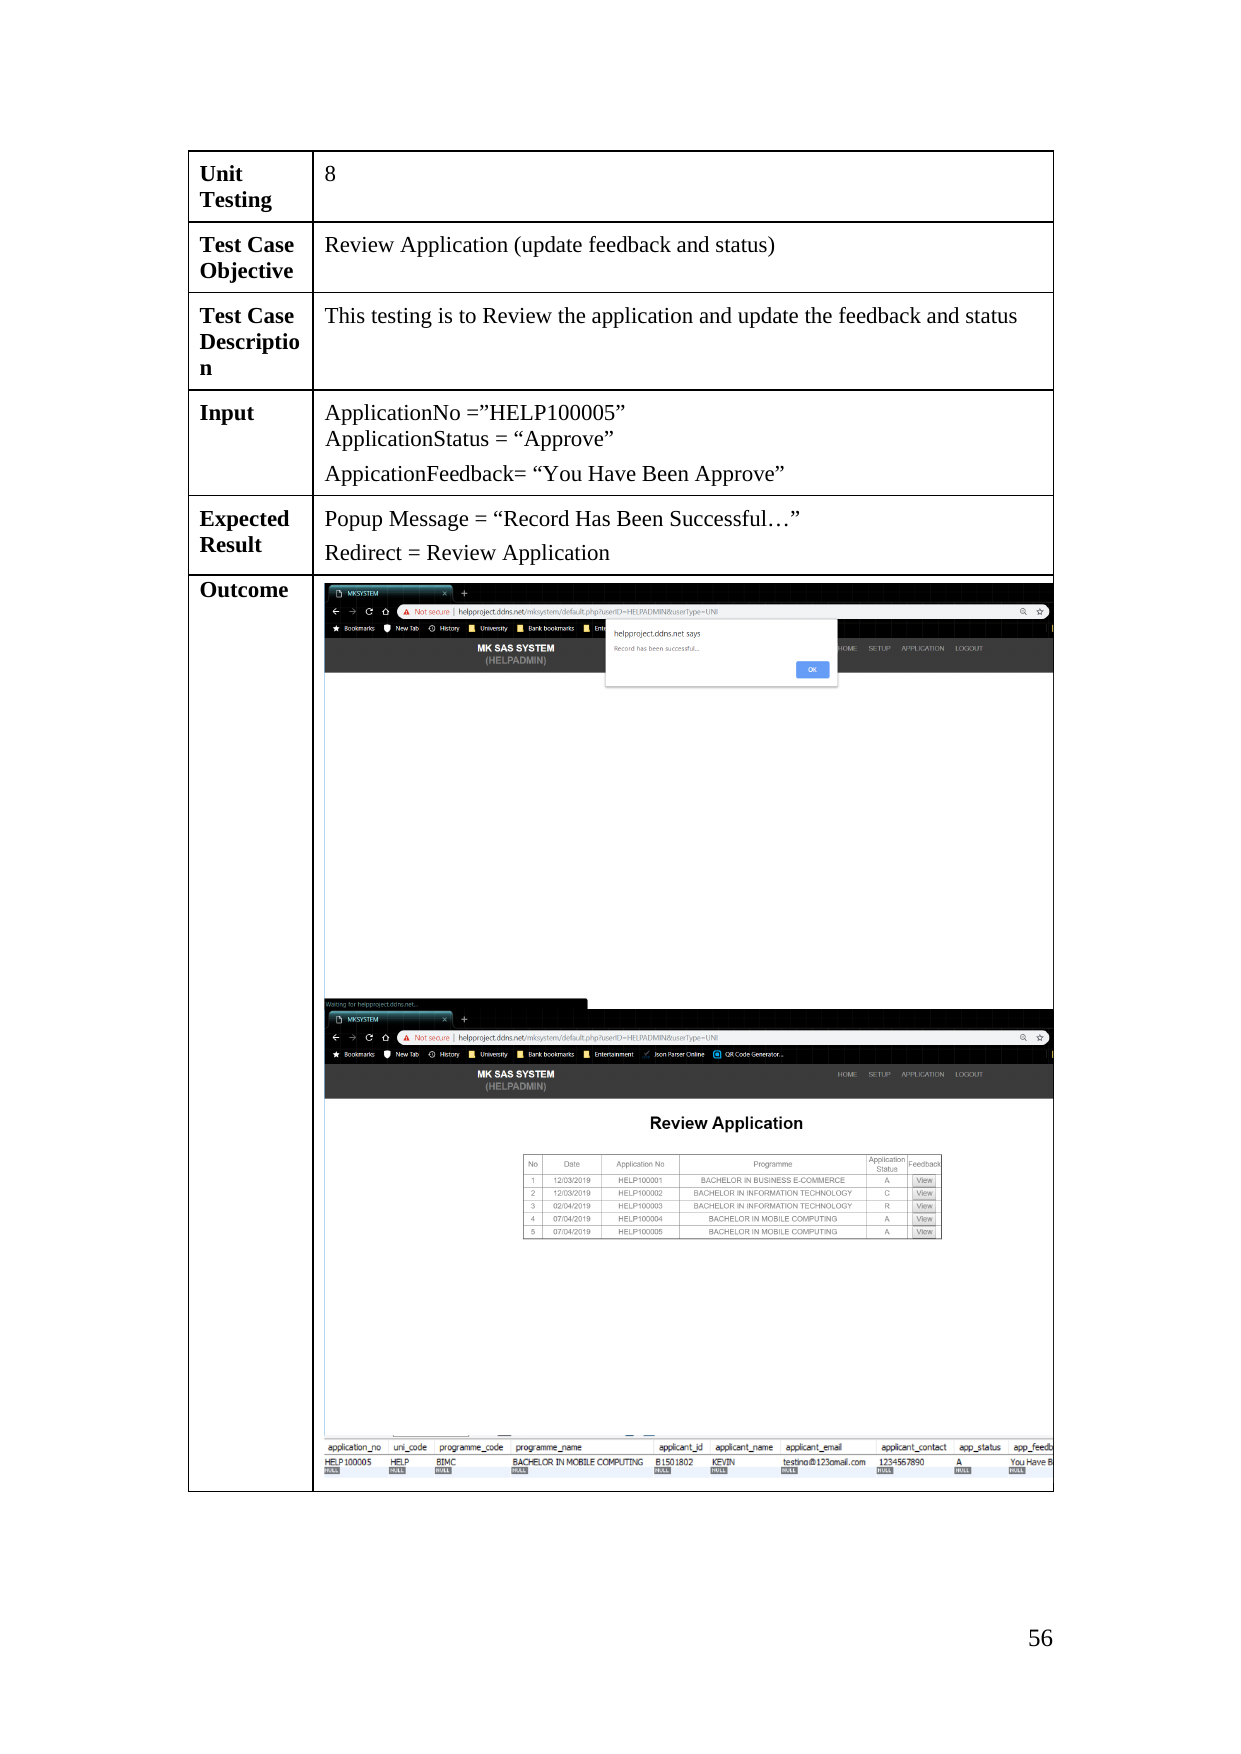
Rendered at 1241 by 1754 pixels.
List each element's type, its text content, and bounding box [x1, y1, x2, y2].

table_cell Test Case Objective [189, 223, 312, 292]
table_cell Popup Message = “Record Has Been Successful…” Redirect = Review Application [314, 496, 1053, 574]
table_cell This testing is to Review the application and update the feedback and status [314, 293, 1053, 389]
table_cell Review Application (update feedback and status) [314, 223, 1053, 292]
table_header 8 [314, 152, 1053, 221]
table_cell [314, 576, 1053, 1491]
table_cell Expected Result [189, 496, 312, 574]
picture [324, 583, 1054, 1483]
table_header Unit Testing [189, 152, 312, 221]
table_cell ApplicationNo =”HELP100005” ApplicationStatus = “Approve” AppicationFeedback= “You Have Been Approve” [314, 391, 1053, 495]
table_cell Test Case Description [189, 293, 312, 389]
table_cell Outcome [189, 576, 312, 1491]
table_cell Input [189, 391, 312, 495]
